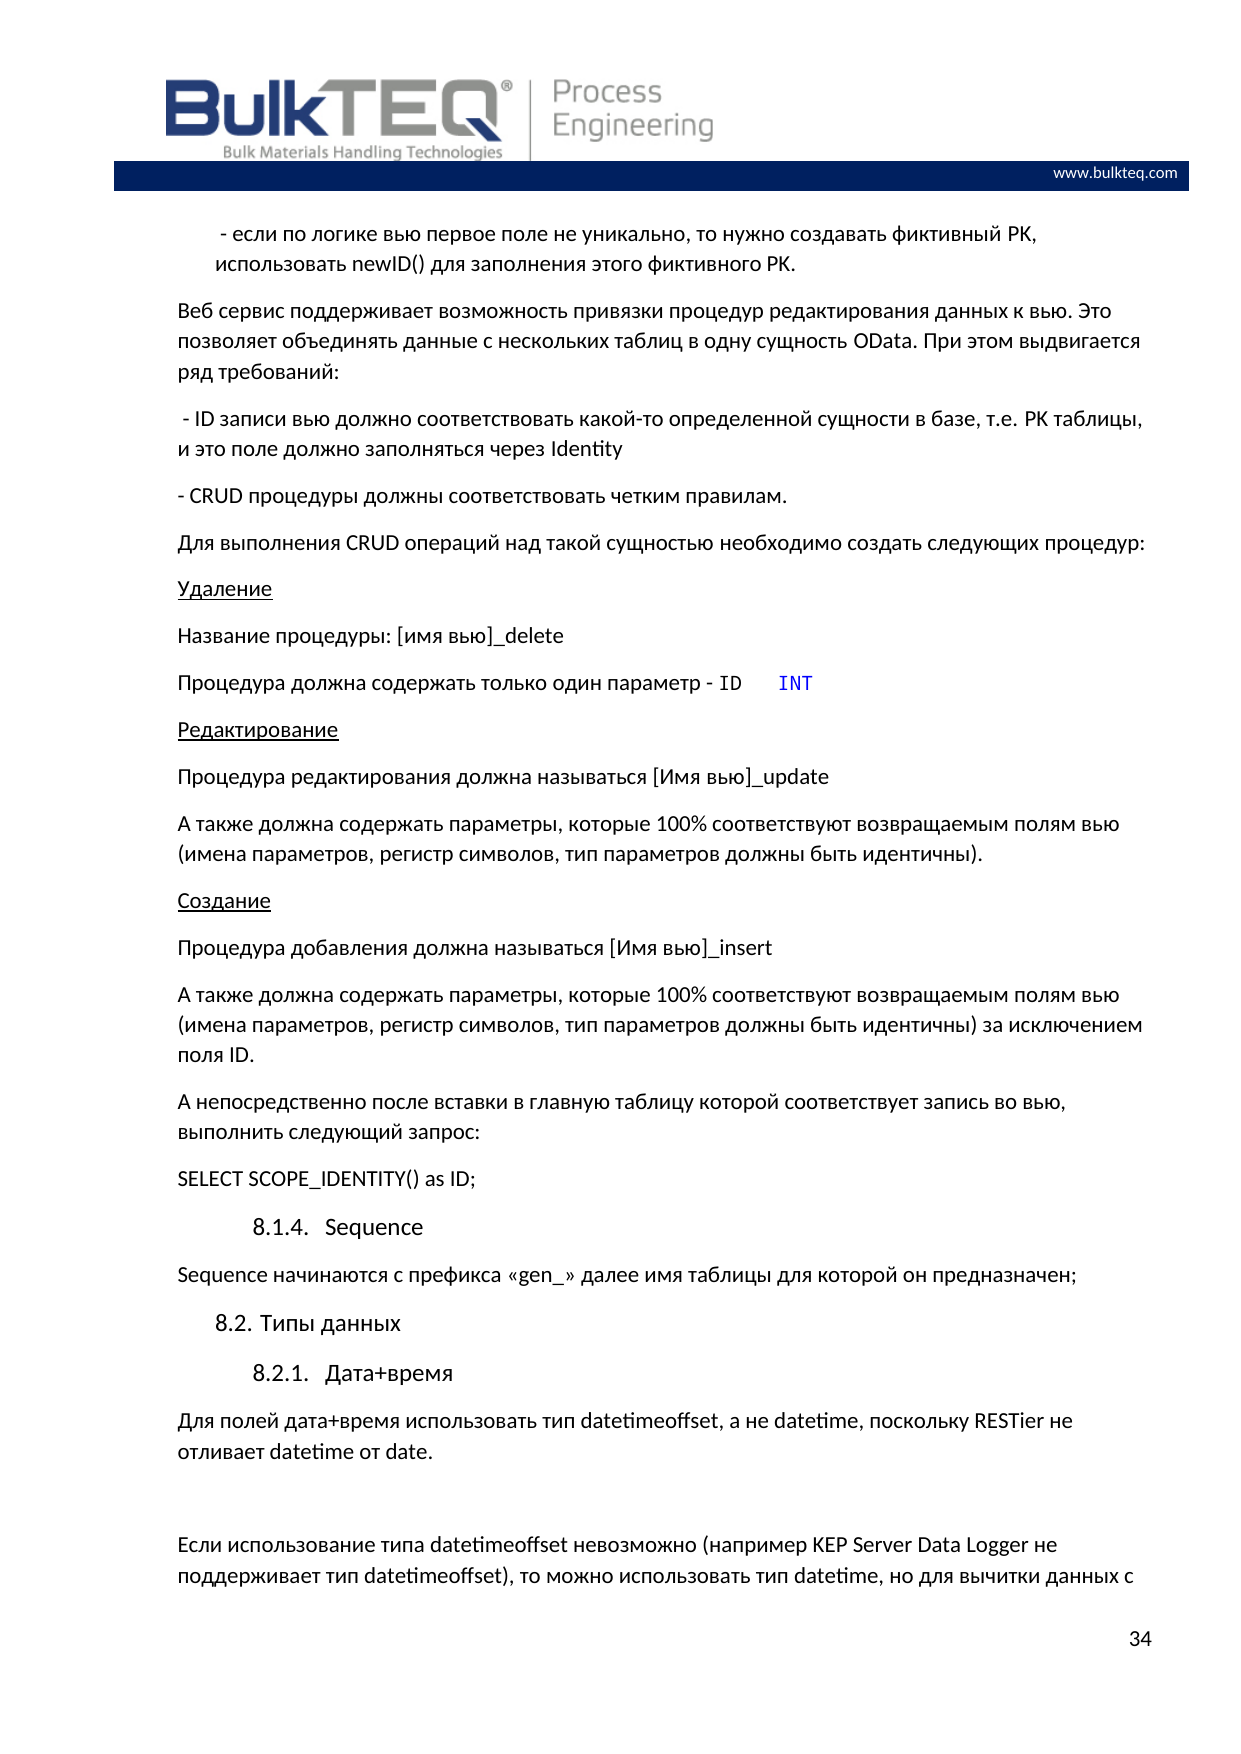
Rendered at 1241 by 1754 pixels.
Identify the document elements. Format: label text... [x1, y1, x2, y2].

subtitle Sequence [252, 1211, 1152, 1242]
text А также должна содержать параметры, которые 100% соответствуют возвращаемым полям вью (имена параметров, регистр символов, тип параметров должны быть идентичны). [177, 809, 1152, 867]
text SELECT SCOPE_IDENTITY() as ID; [177, 1164, 1152, 1192]
text - CRUD процедуры должны соответствовать четким правилам. [177, 481, 1152, 509]
text Редактирование [177, 715, 1152, 743]
list - если по логике вью первое поле не уникально, то нужно создавать фиктивный PK, использовать newID() для заполнения этого фиктивного PK. [215, 219, 1152, 277]
text Процедура добавления должна называться [Имя вью]_insert [177, 933, 1152, 961]
text Для полей дата+время использовать тип datetimeoffset, а не datetime, поскольку RESTier не отливает datetime от date. [177, 1407, 1152, 1465]
subtitle Типы данных [215, 1307, 1152, 1338]
text Удаление [177, 574, 1152, 602]
text А непосредственно после вставки в главную таблицу которой соответствует запись во вью, выполнить следующий запрос: [177, 1087, 1152, 1145]
text Название процедуры: [имя вью]_delete [177, 621, 1152, 649]
text Процедура редактирования должна называться [Имя вью]_update [177, 762, 1152, 790]
text Процедура должна содержать только один параметр - ID INT [177, 668, 1152, 696]
text Для выполнения CRUD операций над такой сущностью необходимо создать следующих процедур: [177, 528, 1152, 556]
text Веб сервис поддерживает возможность привязки процедур редактирования данных к вью. Это позволяет объединять данные с нескольких таблиц в одну сущность OData. При этом выдвигается ряд требований: [177, 296, 1152, 385]
text Sequence начинаются с префикса «gen_» далее имя таблицы для которой он предназначен; [177, 1261, 1152, 1289]
subtitle Дата+время [252, 1357, 1152, 1388]
text - ID записи вью должно соответствовать какой-то определенной сущности в базе, т.е. PK таблицы, и это поле должно заполняться через Identity [177, 404, 1152, 462]
picture [166, 78, 713, 161]
text Создание [177, 886, 1152, 914]
text А также должна содержать параметры, которые 100% соответствуют возвращаемым полям вью (имена параметров, регистр символов, тип параметров должны быть идентичны) за исключением поля ID. [177, 980, 1152, 1068]
